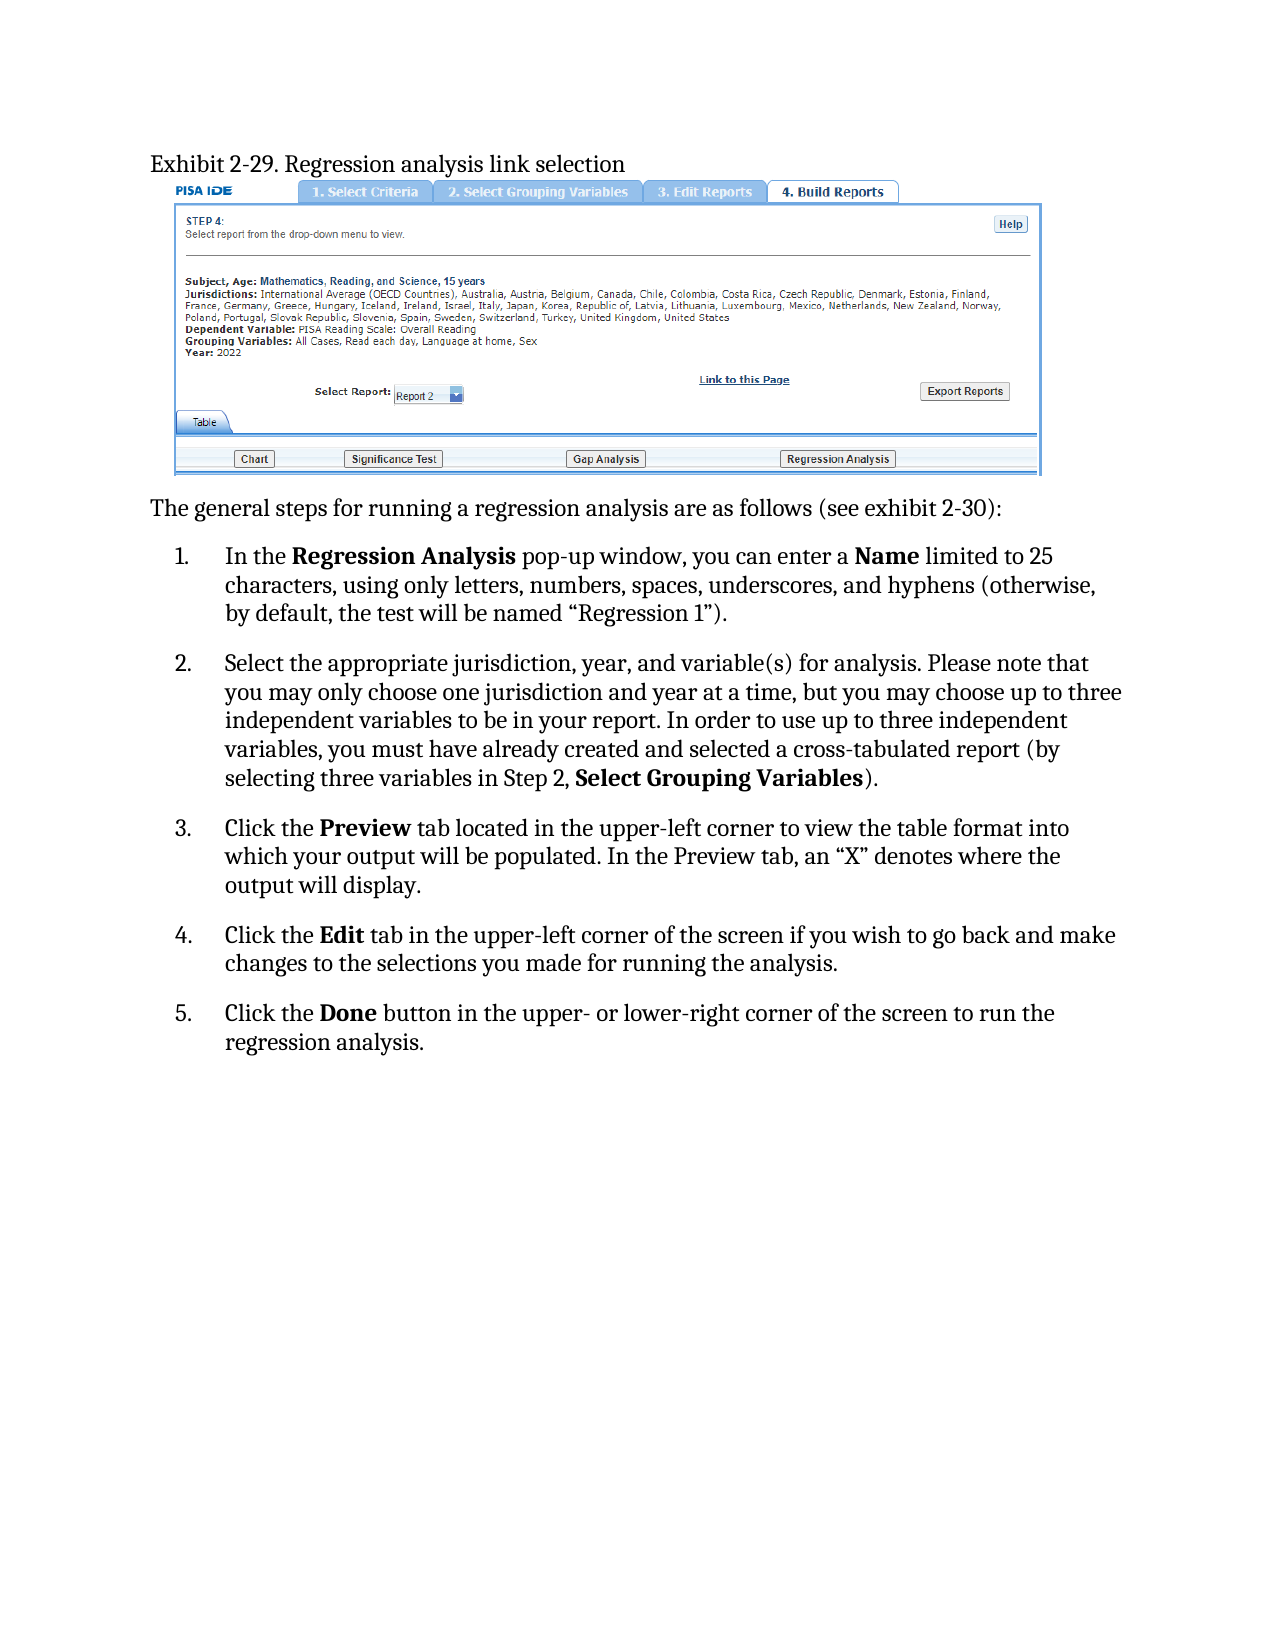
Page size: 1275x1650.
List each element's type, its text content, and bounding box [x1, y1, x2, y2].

list Click the Done button in the upper- or lower-right corner of the screen to run the regression analysis. [175, 999, 1125, 1056]
list Select the appropriate jurisdiction, year, and variable(s) for analysis. Please note that you may only choose one jurisdiction and year at a time, but you may choose up to three independent variables to be in your report. In order to use up to three independent variables, you must have already created and selected a cross-tabulated report (by selecting three variables in Step 2, Select Grouping Variables). [175, 649, 1125, 793]
text The general steps for running a regression analysis are as follows (see exhibit 2-30): [150, 494, 1125, 523]
list In the Regression Analysis pop-up window, you can enter a Name limited to 25 characters, using only letters, numbers, spaces, underscores, and hyphens (otherwise, by default, the test will be named “Regression 1”). [175, 542, 1125, 628]
picture [168, 178, 1044, 476]
list Click the Preview tab located in the upper-left corner to view the table format into which your output will be populated. In the Preview tab, an “X” denotes where the output will display. [175, 813, 1125, 900]
list Click the Edit tab in the upper-left corner of the screen if you wish to go back and make changes to the selections you made for running the analysis. [175, 921, 1125, 978]
